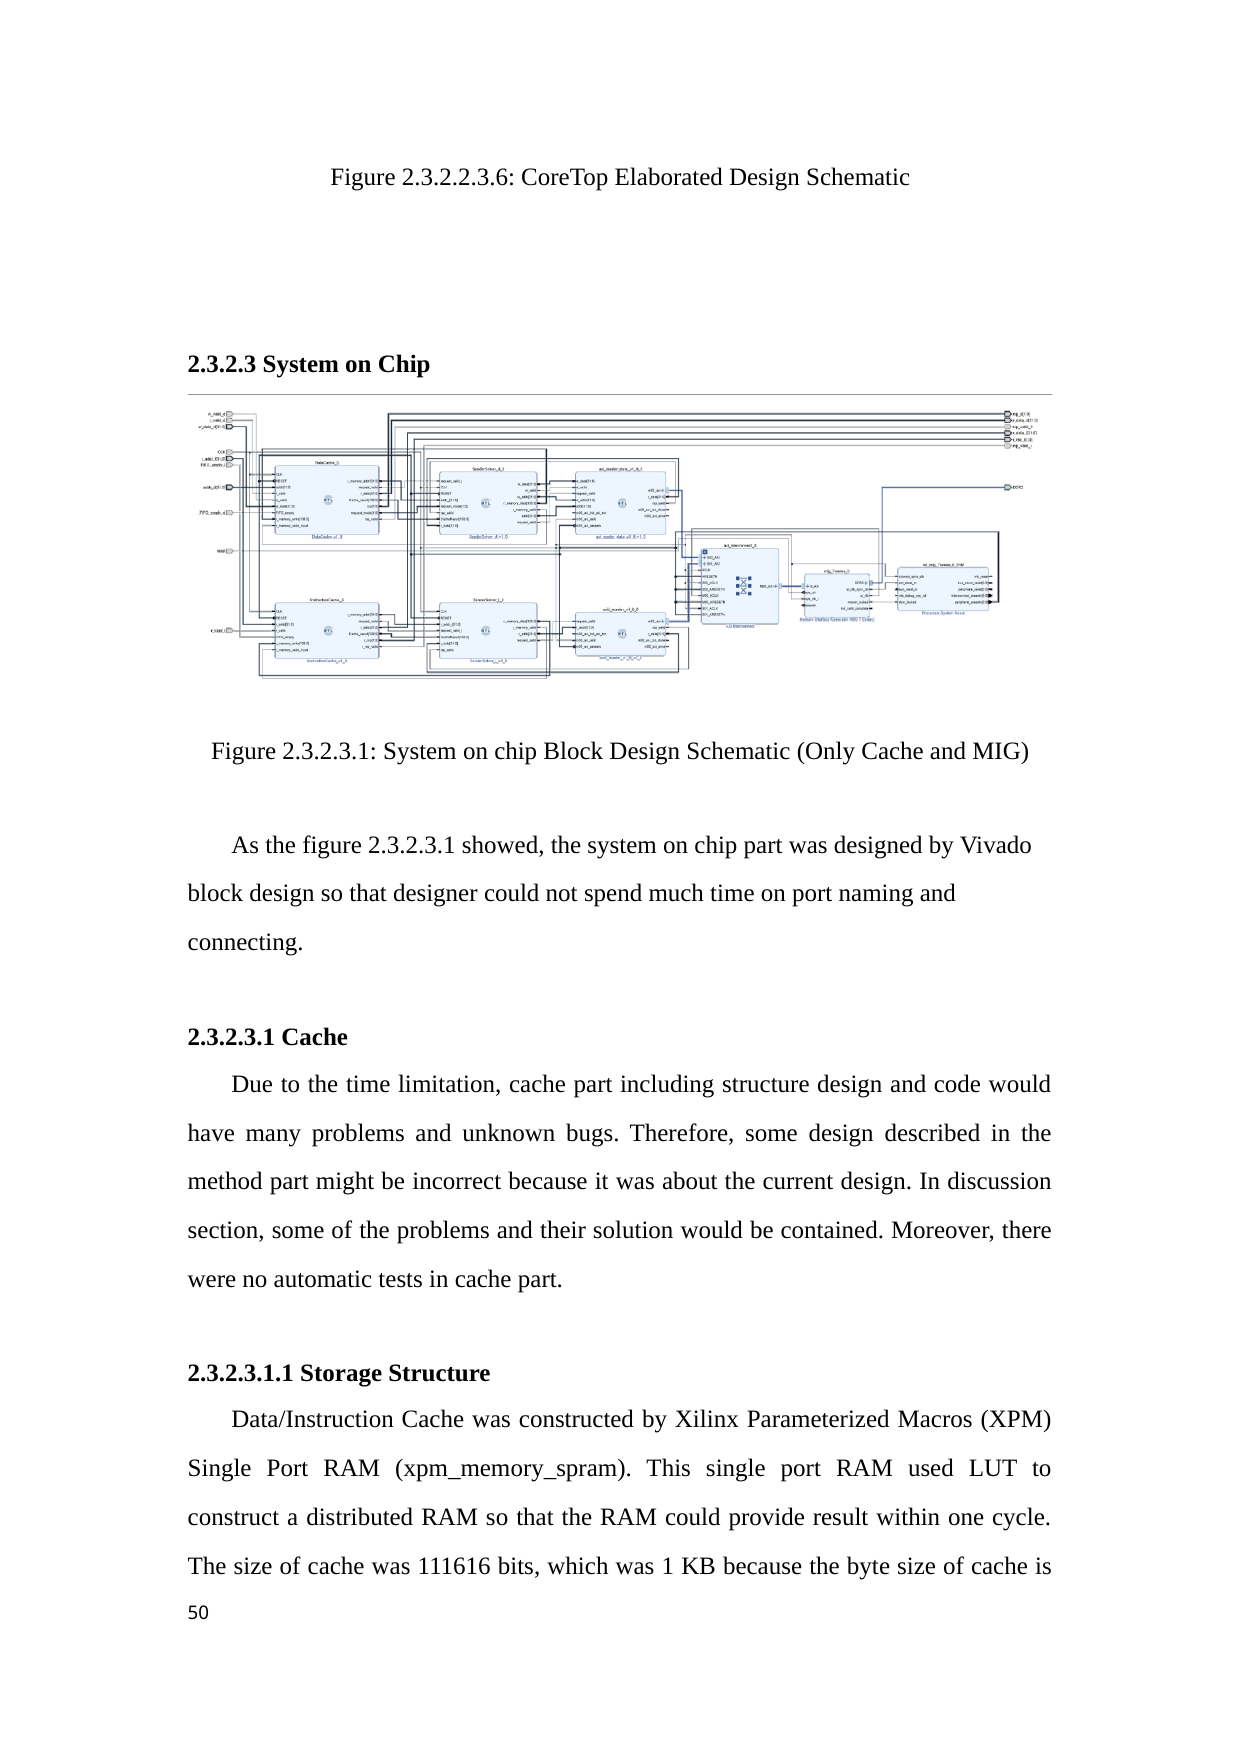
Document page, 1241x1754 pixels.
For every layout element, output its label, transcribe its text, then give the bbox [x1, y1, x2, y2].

text 2.3.2.3.1.1 Storage Structure [187, 1356, 1053, 1388]
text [187, 1403, 1053, 1581]
text 2.3.2.3 System on Chip [187, 347, 1053, 380]
picture [187, 394, 1053, 699]
text Figure 2.3.2.2.3.6: CoreTop Elaborated Design Schematic [187, 160, 1053, 192]
text As the figure 2.3.2.3.1 showed, the system on chip part was designed by Vivado block design so that designer could not spend much time on port naming and connecting. [187, 828, 1053, 958]
text Due to the time limitation, cache part including structure design and code would have many problems and unknown bugs. Therefore, some design described in the method part might be incorrect because it was about the current design. In discussion section, some of the problems and their solution would be contained. Moreover, there were no automatic tests in cache part. [187, 1067, 1053, 1294]
text Figure 2.3.2.3.1: System on chip Block Design Schematic (Only Cache and MIG) [187, 734, 1053, 767]
text 2.3.2.3.1 Cache [187, 1020, 1053, 1053]
